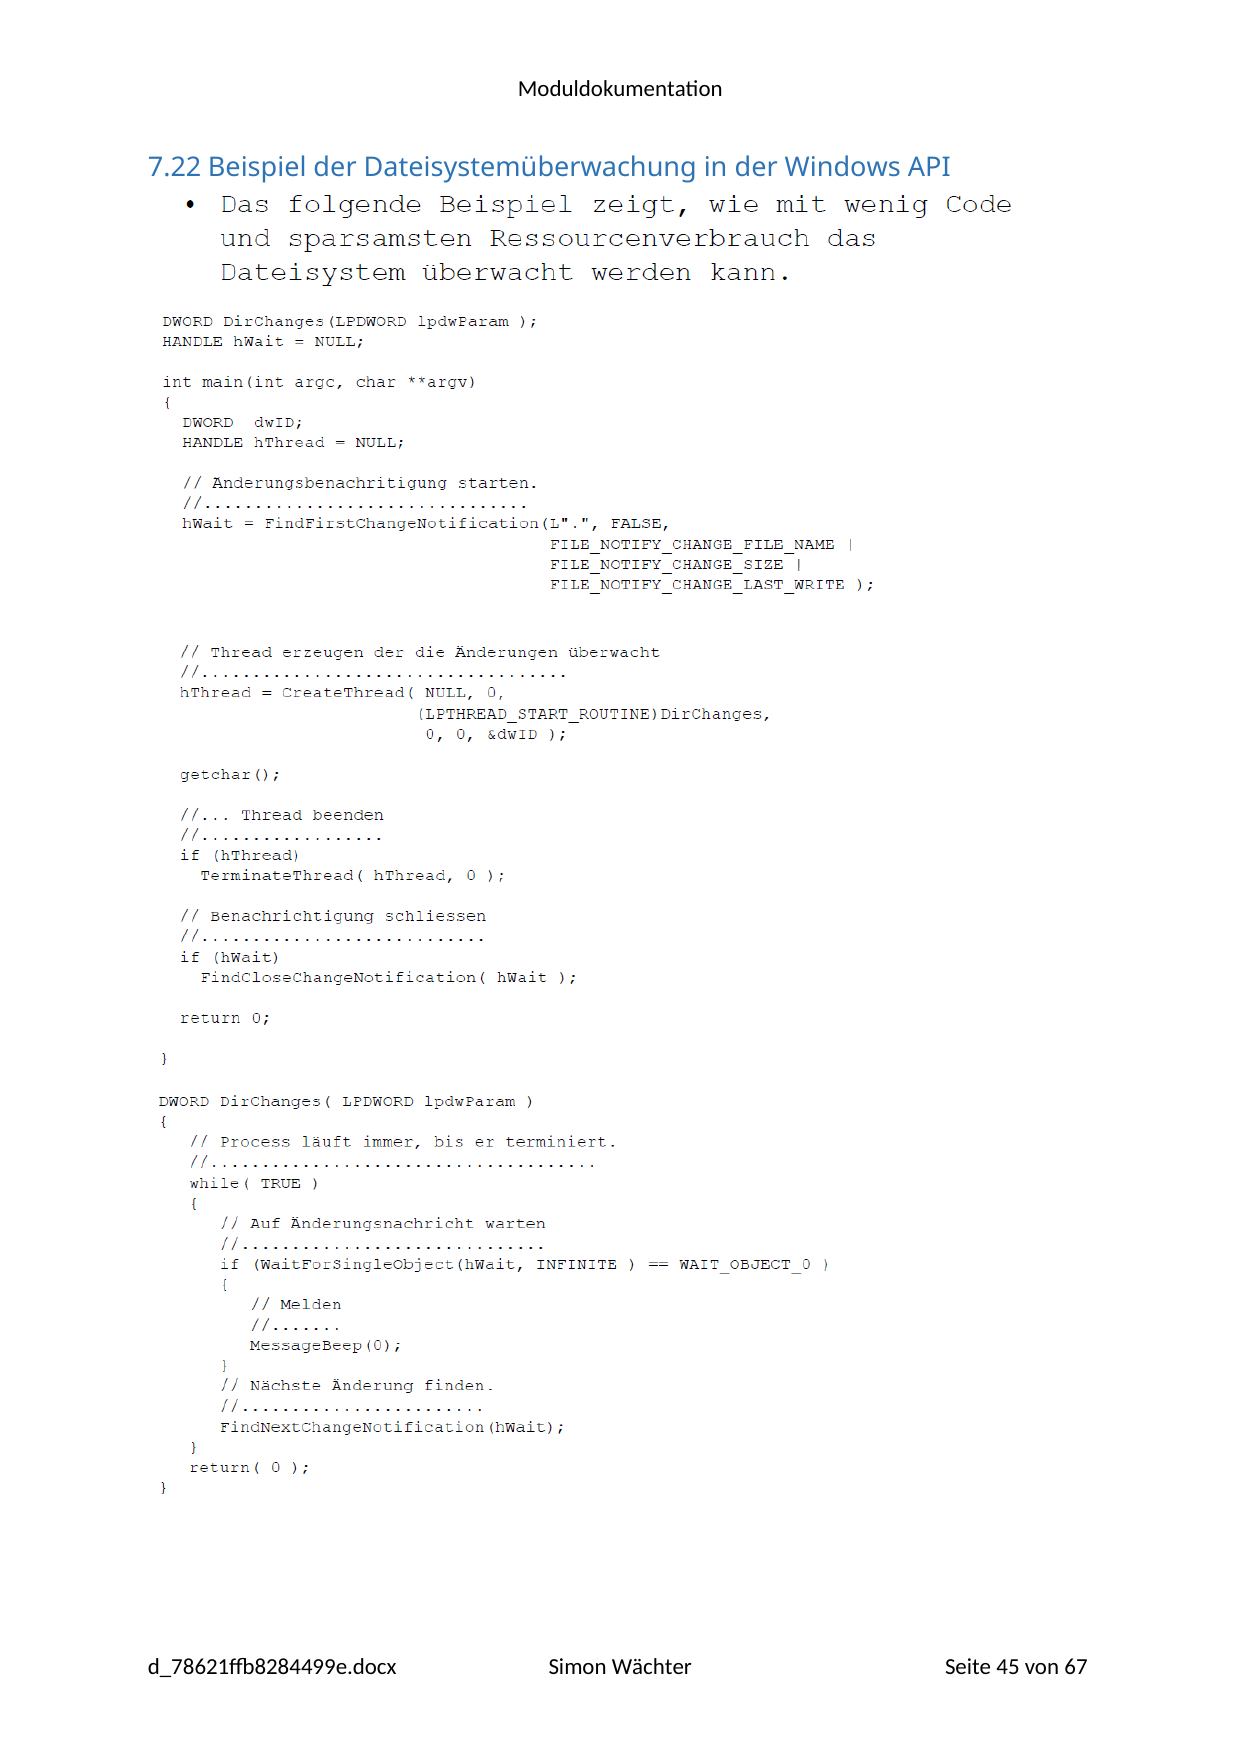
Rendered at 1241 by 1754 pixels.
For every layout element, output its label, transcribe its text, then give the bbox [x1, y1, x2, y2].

picture [147, 1090, 1093, 1505]
picture [147, 187, 1093, 611]
subtitle Beispiel der Dateisystemüberwachung in der Windows API [148, 148, 1093, 184]
picture [147, 629, 1093, 1071]
